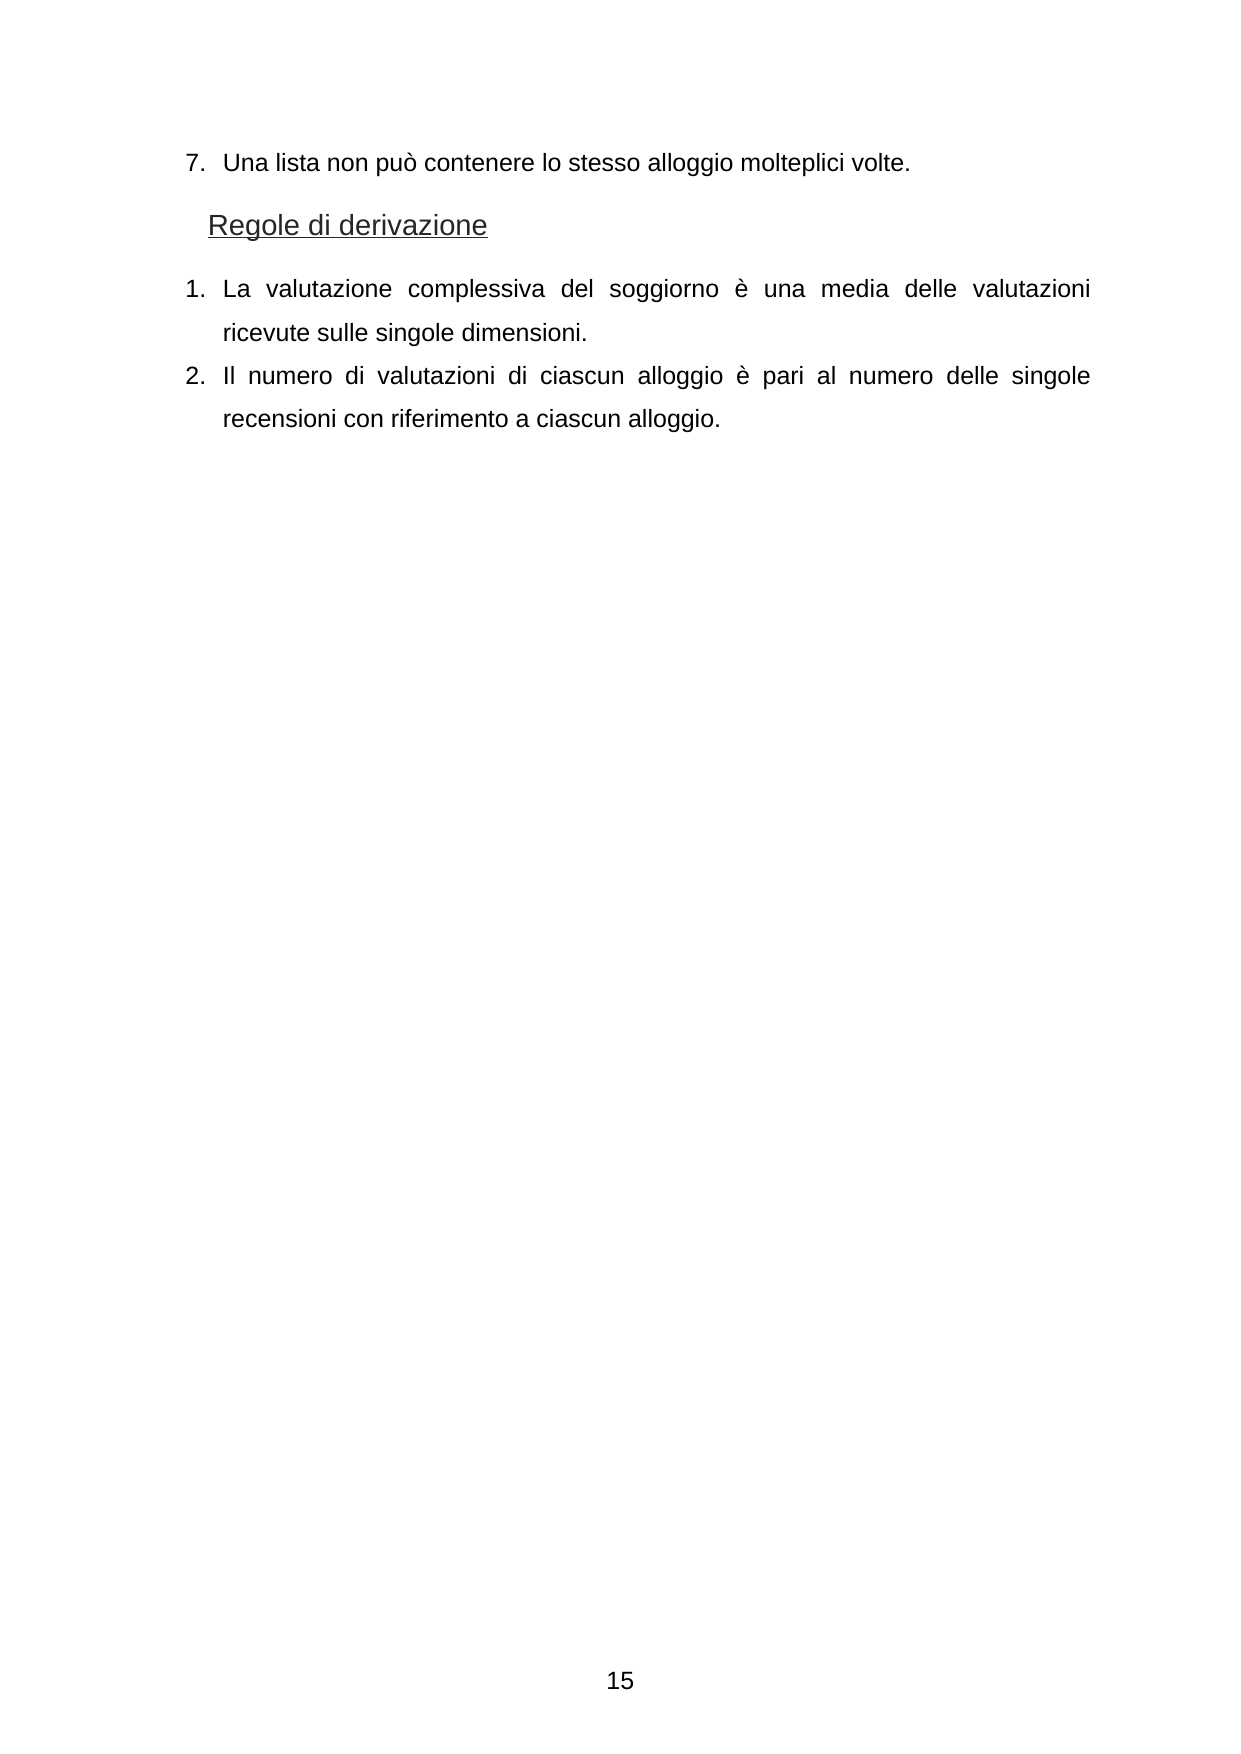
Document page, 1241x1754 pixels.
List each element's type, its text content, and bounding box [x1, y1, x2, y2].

text Regole di derivazione [148, 207, 1092, 241]
list Una lista non può contenere lo stesso alloggio molteplici volte. [185, 148, 1092, 176]
list Il numero di valutazioni di ciascun alloggio è pari al numero delle singole recensioni con riferimento a ciascun alloggio. [185, 361, 1092, 433]
list La valutazione complessiva del soggiorno è una media delle valutazioni ricevute sulle singole dimensioni. [185, 274, 1092, 346]
